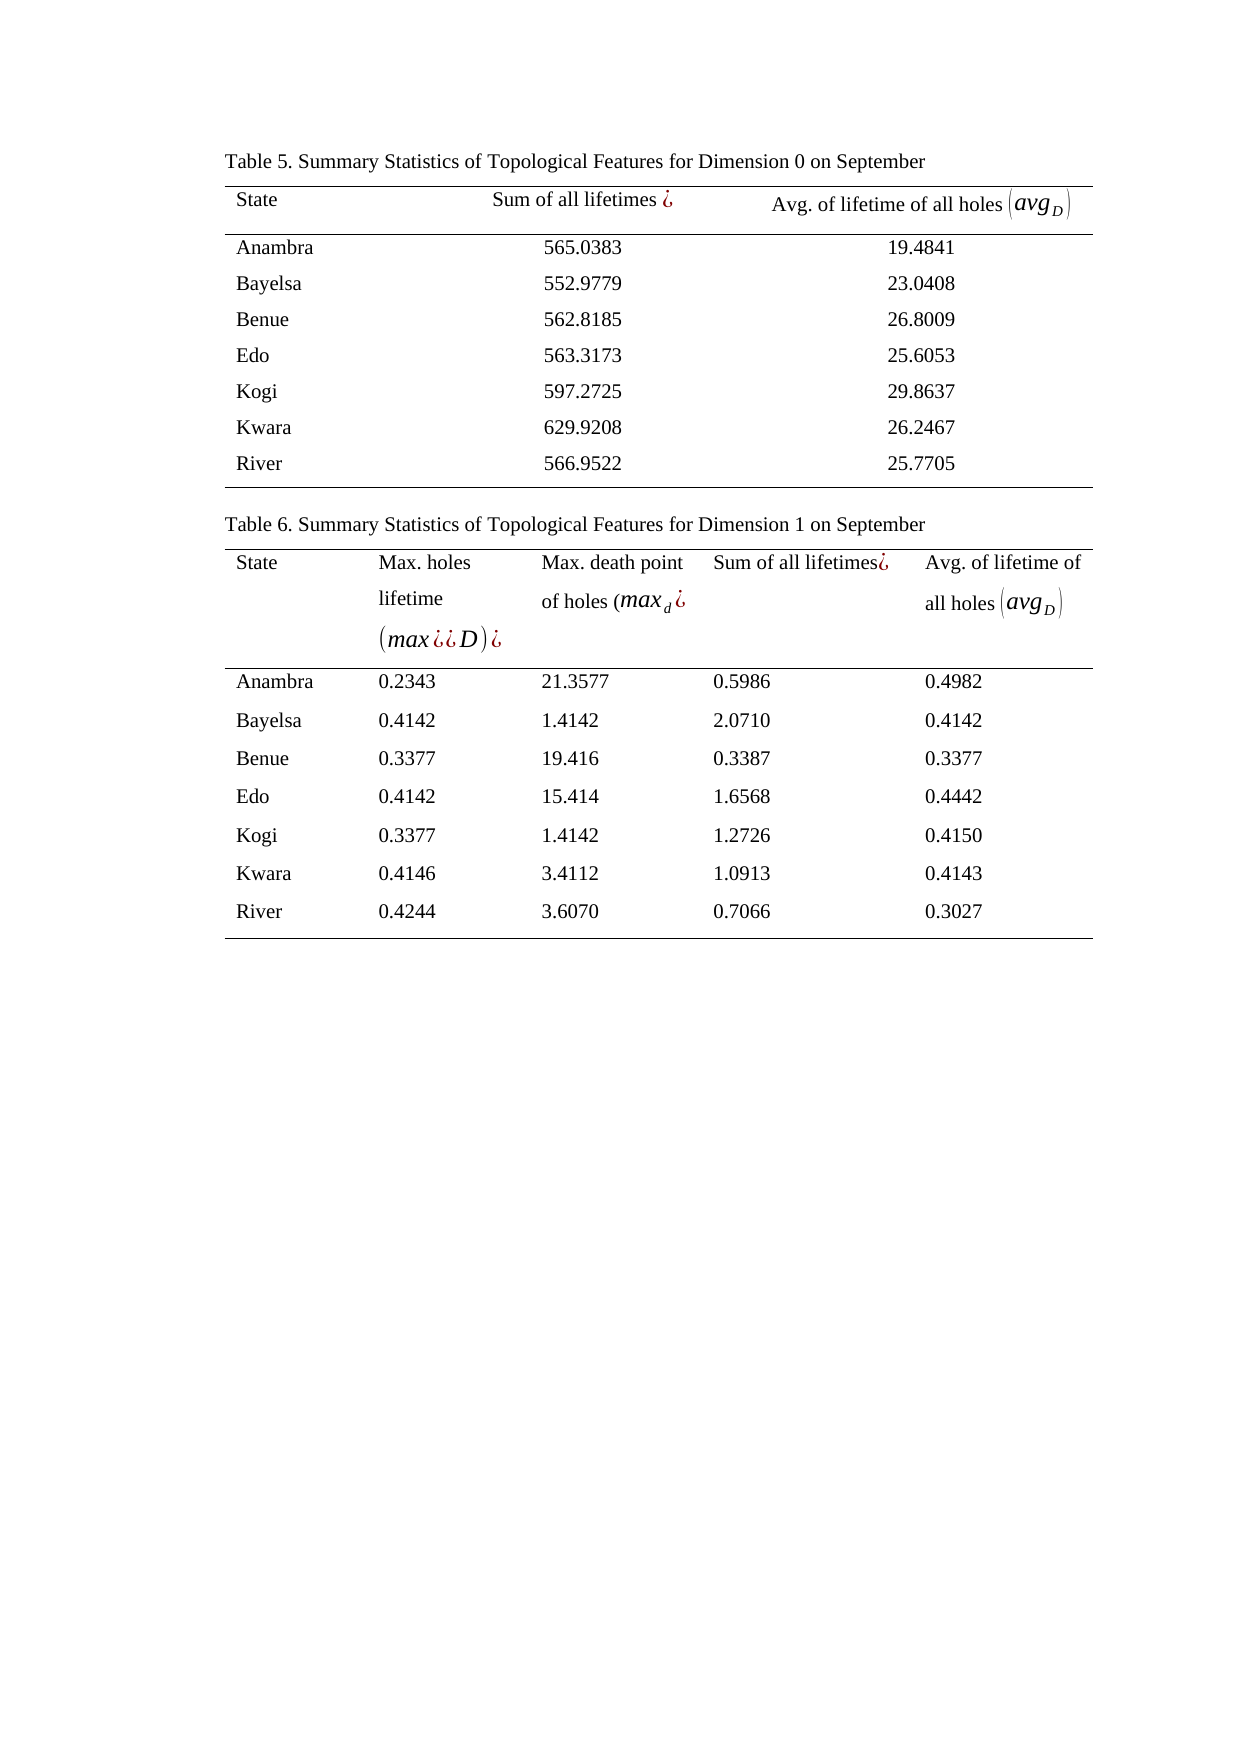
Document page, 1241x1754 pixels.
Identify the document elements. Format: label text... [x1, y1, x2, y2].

table_cell Bayelsa [225, 708, 367, 746]
text Table 6. Summary Statistics of Topological Features for Dimension 1 on September [224, 512, 1092, 536]
table_cell Kogi [225, 379, 416, 415]
table_cell River [225, 451, 416, 487]
table_cell 0.4442 [914, 784, 1092, 823]
table_cell 629.9208 [416, 415, 749, 451]
table_cell Benue [225, 307, 416, 343]
table_cell 552.9779 [416, 271, 749, 307]
table_cell 3.4112 [530, 861, 702, 899]
table_cell 0.4244 [367, 899, 530, 938]
table_cell Kogi [225, 823, 367, 861]
table_header Sum of all lifetimes [702, 550, 914, 668]
table_cell Edo [225, 784, 367, 823]
table_cell 25.6053 [750, 343, 1092, 379]
table_cell 1.2726 [702, 823, 914, 861]
table_cell 0.4142 [914, 708, 1092, 746]
table_cell 0.4982 [914, 669, 1092, 708]
table_cell Edo [225, 343, 416, 379]
table_cell 0.5986 [702, 669, 914, 708]
table_cell 0.3387 [702, 746, 914, 784]
table_cell 565.0383 [416, 235, 749, 271]
table_cell 0.3377 [914, 746, 1092, 784]
table_cell 15.414 [530, 784, 702, 823]
table_cell 29.8637 [750, 379, 1092, 415]
table_cell 3.6070 [530, 899, 702, 938]
table_header Max. holes lifetime [367, 550, 530, 668]
table_cell 1.4142 [530, 823, 702, 861]
table_cell 26.8009 [750, 307, 1092, 343]
table_cell 21.3577 [530, 669, 702, 708]
table_header Max. death point of holes ( [530, 550, 702, 668]
table_cell 23.0408 [750, 271, 1092, 307]
table_cell Anambra [225, 669, 367, 708]
table_cell 2.0710 [702, 708, 914, 746]
table_header State [225, 187, 416, 233]
table_cell Kwara [225, 861, 367, 899]
table_cell 0.4146 [367, 861, 530, 899]
table_header State [225, 550, 367, 668]
table_cell 26.2467 [750, 415, 1092, 451]
table_cell 19.4841 [750, 235, 1092, 271]
table_cell 19.416 [530, 746, 702, 784]
table_cell 566.9522 [416, 451, 749, 487]
table_cell 0.2343 [367, 669, 530, 708]
table_header Avg. of lifetime of all holes [914, 550, 1092, 668]
table_cell 0.4142 [367, 784, 530, 823]
table_cell 1.6568 [702, 784, 914, 823]
table_cell 0.3377 [367, 746, 530, 784]
table_cell Anambra [225, 235, 416, 271]
table_cell 0.3377 [367, 823, 530, 861]
table_cell 0.3027 [914, 899, 1092, 938]
table_cell 562.8185 [416, 307, 749, 343]
table_cell 0.4150 [914, 823, 1092, 861]
table_cell 0.4142 [367, 708, 530, 746]
table_cell Bayelsa [225, 271, 416, 307]
table_cell Benue [225, 746, 367, 784]
table_header Avg. of lifetime of all holes [750, 187, 1092, 233]
table_cell 597.2725 [416, 379, 749, 415]
table_cell 1.4142 [530, 708, 702, 746]
table_cell 0.4143 [914, 861, 1092, 899]
table_cell 563.3173 [416, 343, 749, 379]
table_header Sum of all lifetimes [416, 187, 749, 233]
table_cell Kwara [225, 415, 416, 451]
table_cell 25.7705 [750, 451, 1092, 487]
text Table 5. Summary Statistics of Topological Features for Dimension 0 on September [224, 149, 1092, 173]
table_cell 1.0913 [702, 861, 914, 899]
table_cell 0.7066 [702, 899, 914, 938]
table_cell River [225, 899, 367, 938]
